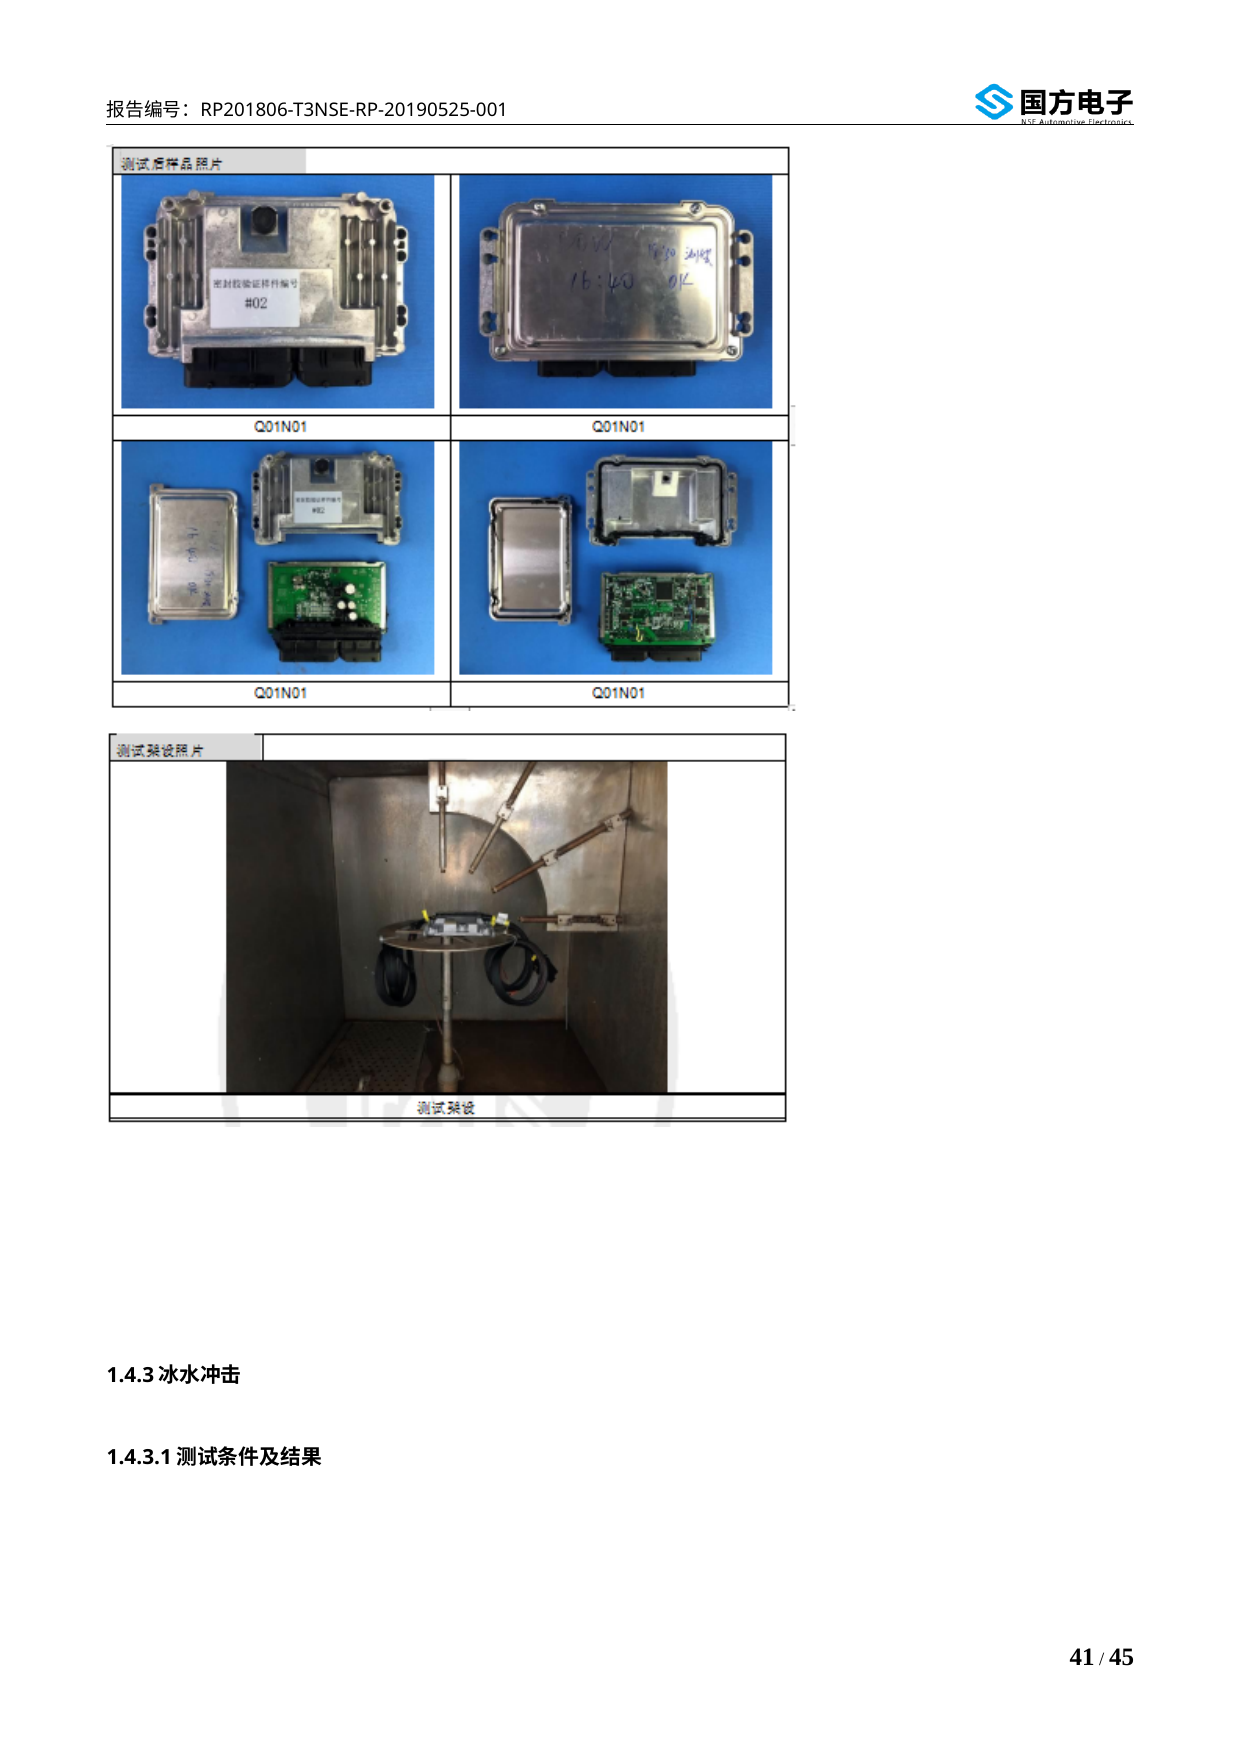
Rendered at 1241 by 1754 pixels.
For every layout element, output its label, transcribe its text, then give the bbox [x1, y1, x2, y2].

picture [106, 729, 793, 1127]
subtitle 1.4.3冰水冲击 [106, 1357, 1134, 1390]
picture [106, 144, 796, 711]
subtitle 1.4.3.1测试条件及结果 [106, 1439, 1134, 1471]
picture [928, 28, 1187, 181]
